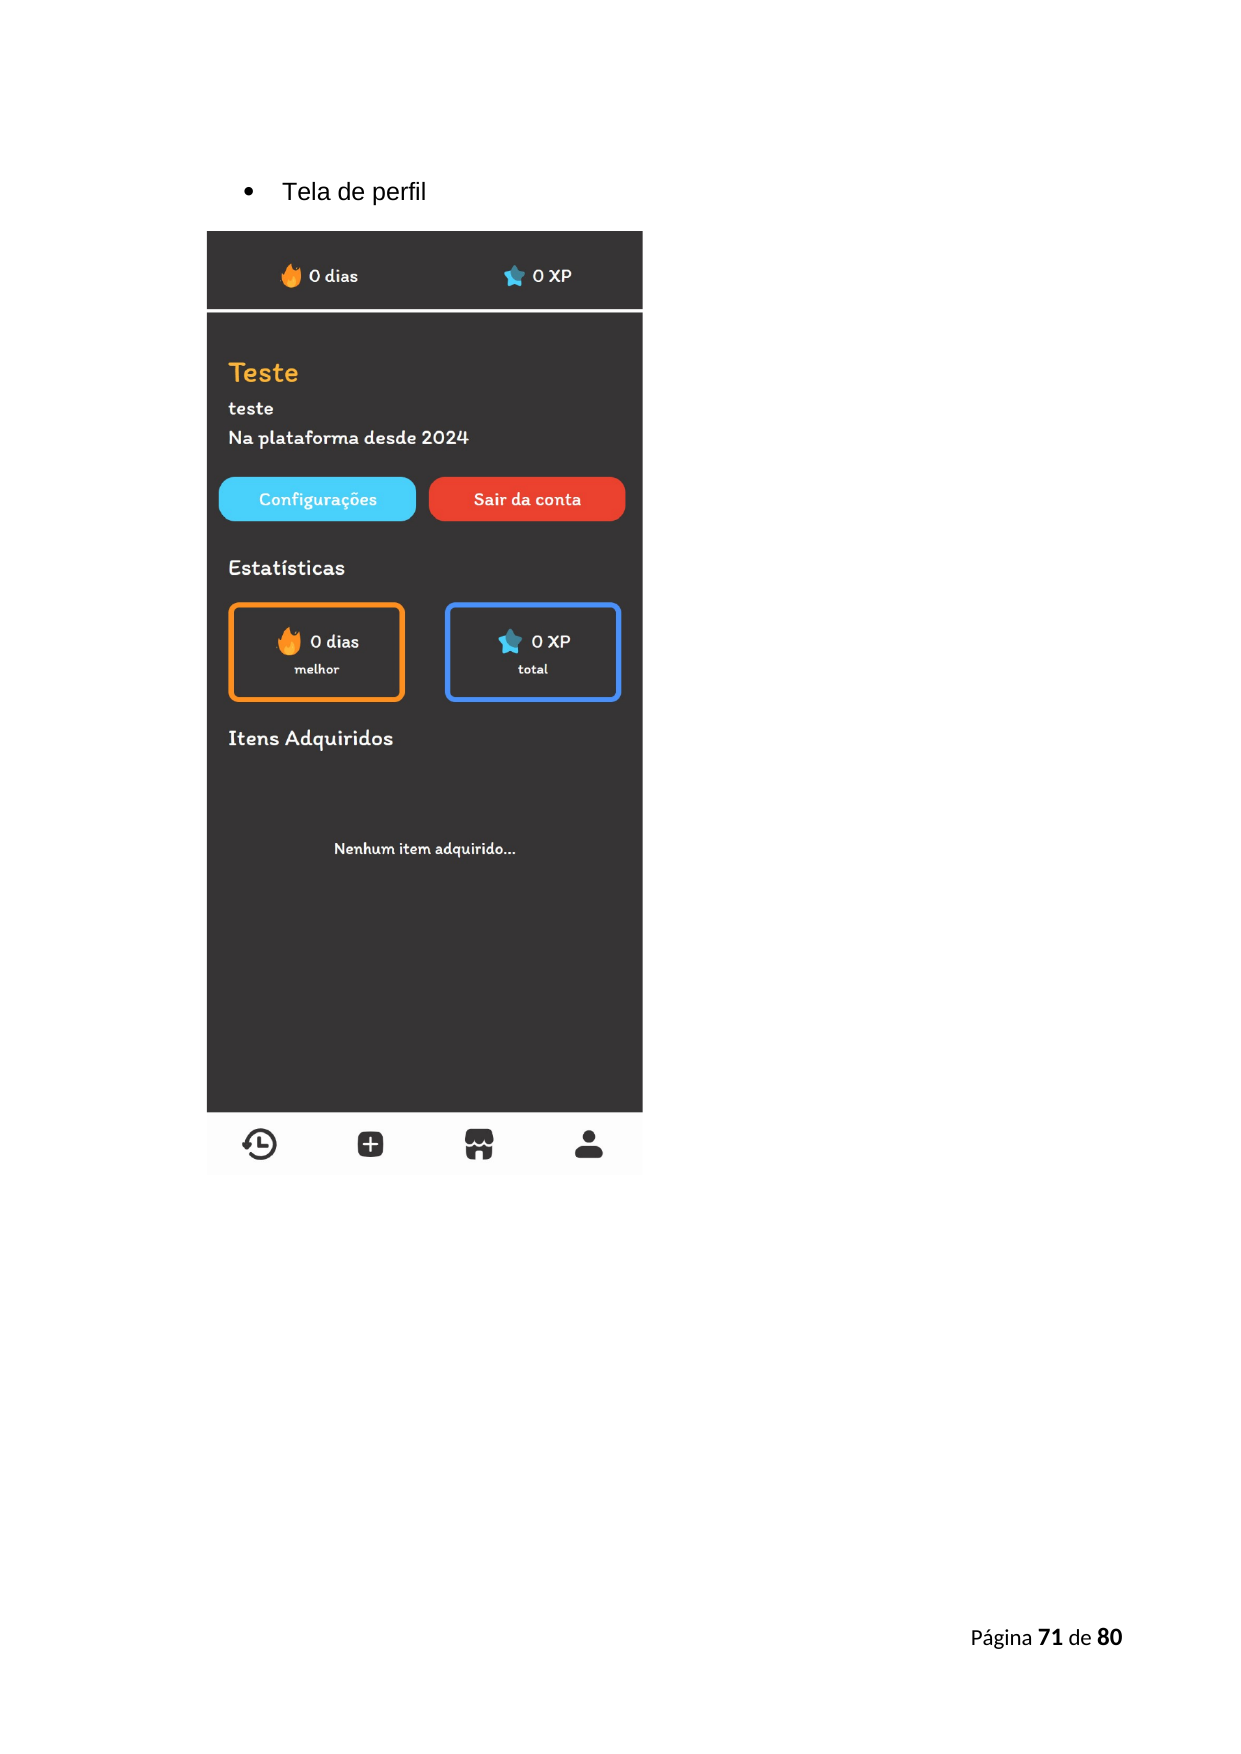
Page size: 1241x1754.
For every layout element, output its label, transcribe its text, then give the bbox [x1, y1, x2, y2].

picture [206, 231, 643, 1175]
list Tela de perfil [244, 177, 1122, 206]
